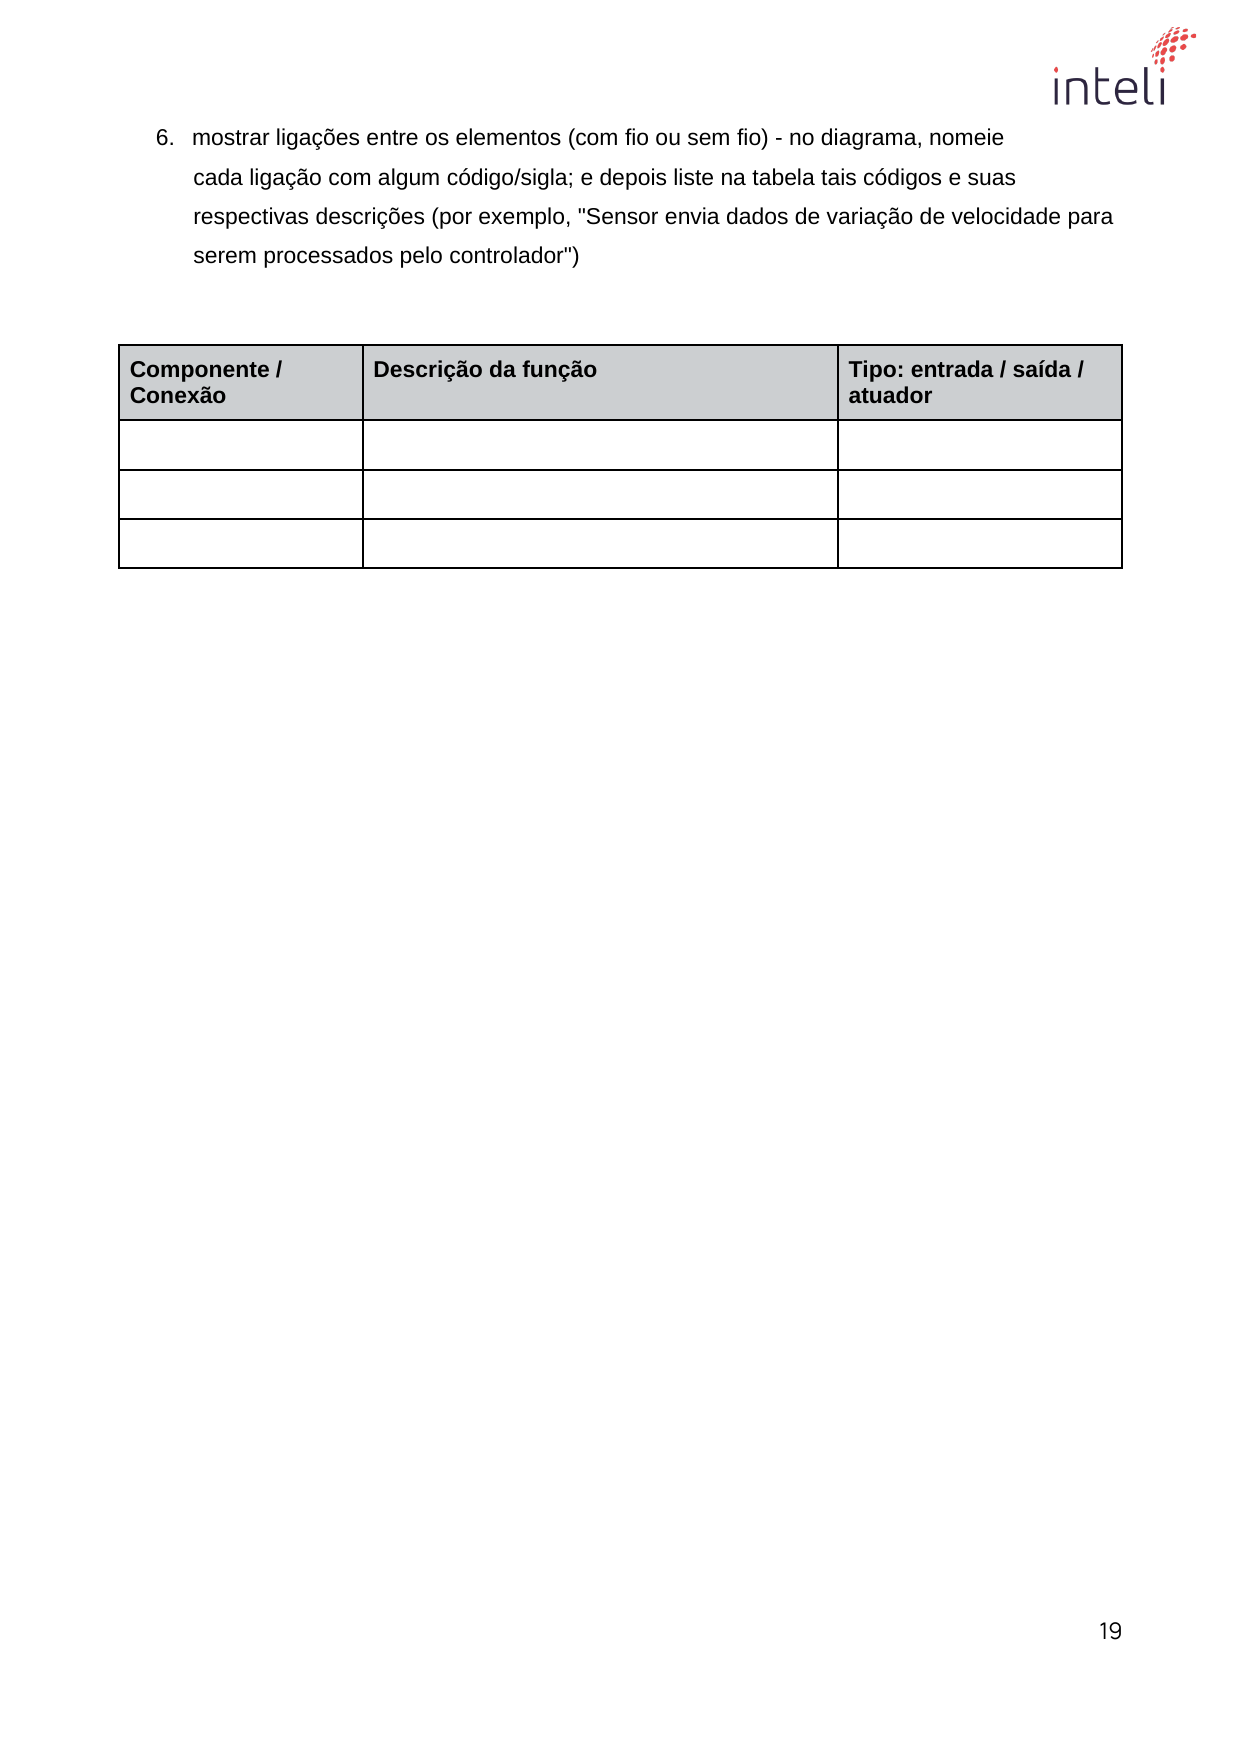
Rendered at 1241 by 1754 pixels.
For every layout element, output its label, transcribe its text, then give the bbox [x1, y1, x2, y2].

table_header Componente / Conexão [120, 346, 362, 419]
table_cell [120, 520, 362, 567]
table_cell [839, 471, 1121, 518]
table_cell [364, 520, 837, 567]
table_cell [364, 471, 837, 518]
list mostrar ligações entre os elementos (com fio ou sem fio) - no diagrama, nomeie cada ligação com algum código/sigla; e depois liste na tabela tais códigos e suas respectivas descrições (por exemplo, "Sensor envia dados de variação de velocidade para serem processados pelo controlador") [156, 124, 1122, 269]
picture [1054, 27, 1197, 105]
table_header Tipo: entrada / saída / atuador [839, 346, 1121, 419]
table_cell [120, 421, 362, 468]
table_header Descrição da função [364, 346, 837, 419]
table_cell [839, 520, 1121, 567]
table_cell [120, 471, 362, 518]
table_cell [364, 421, 837, 468]
table_cell [839, 421, 1121, 468]
